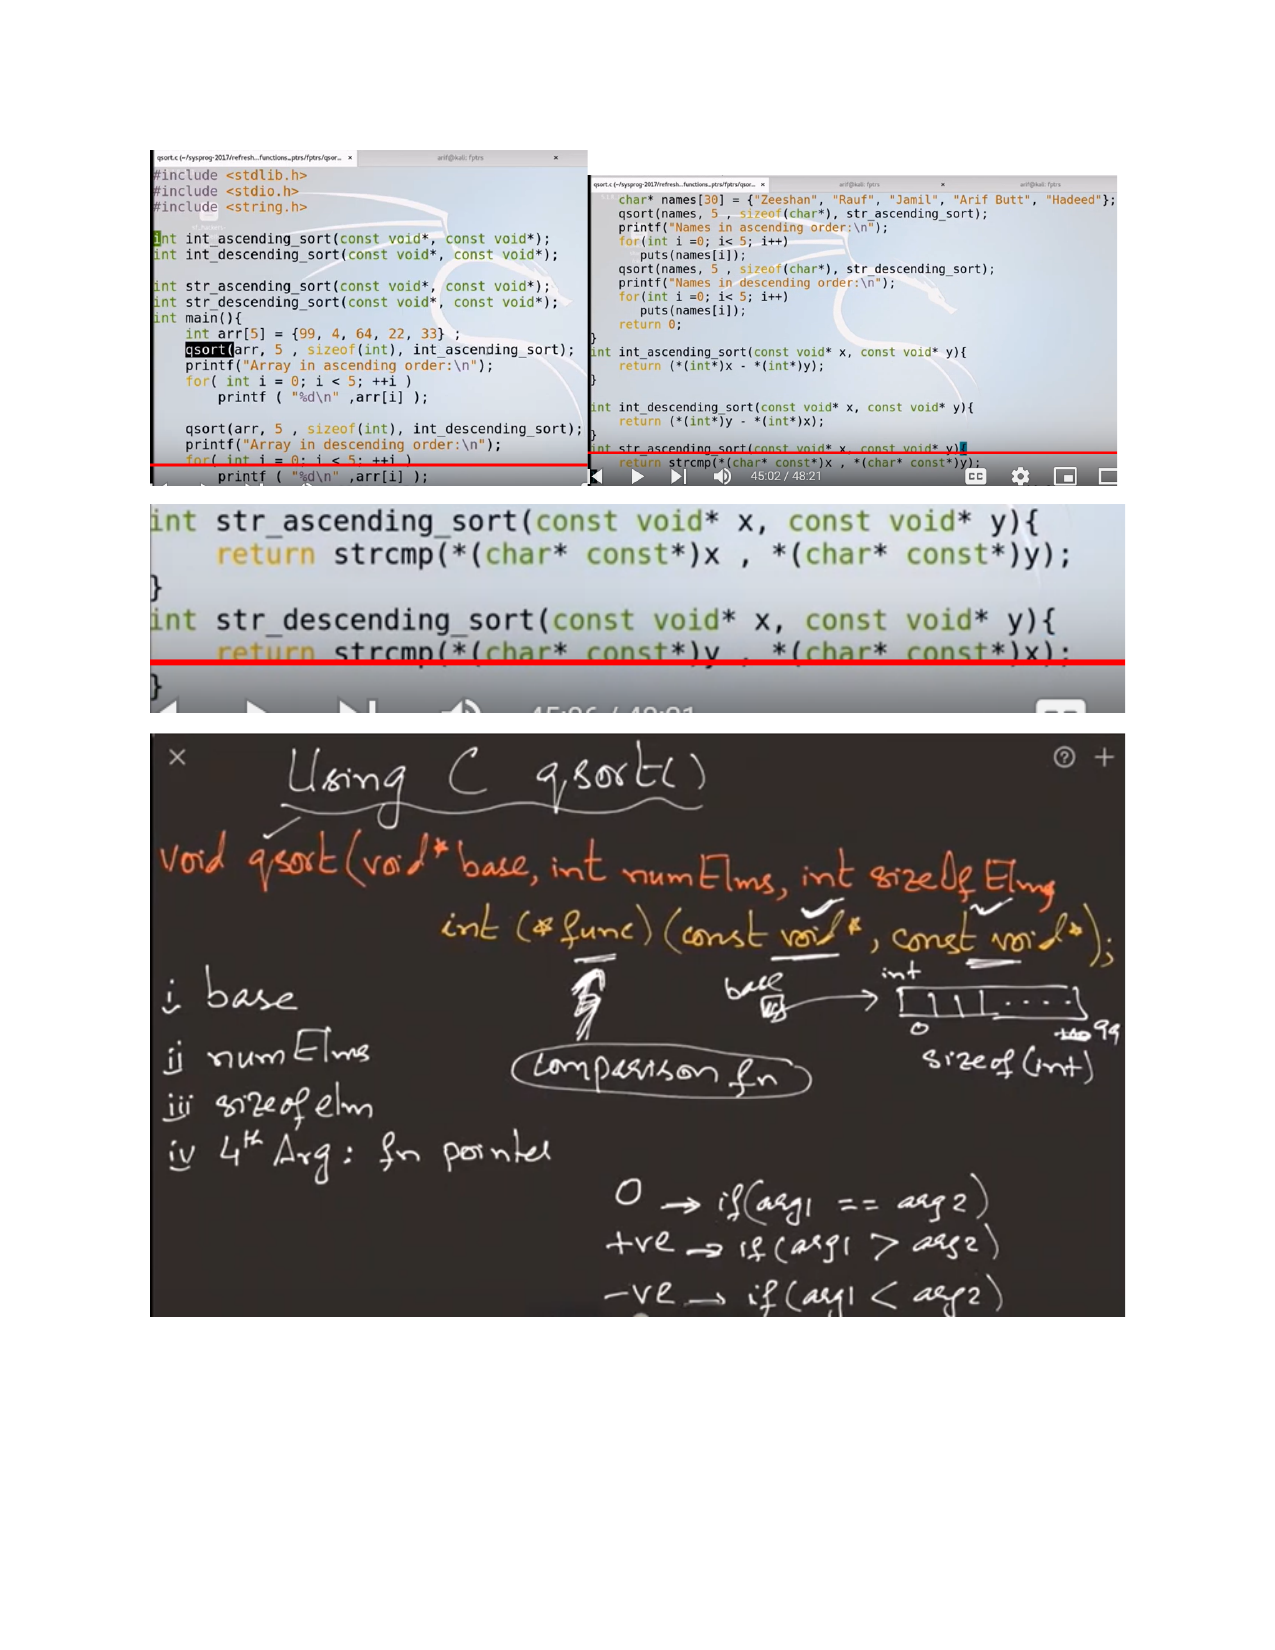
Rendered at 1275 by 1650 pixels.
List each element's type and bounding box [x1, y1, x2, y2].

picture [150, 150, 1118, 486]
picture [150, 504, 1125, 713]
picture [150, 731, 1125, 1317]
